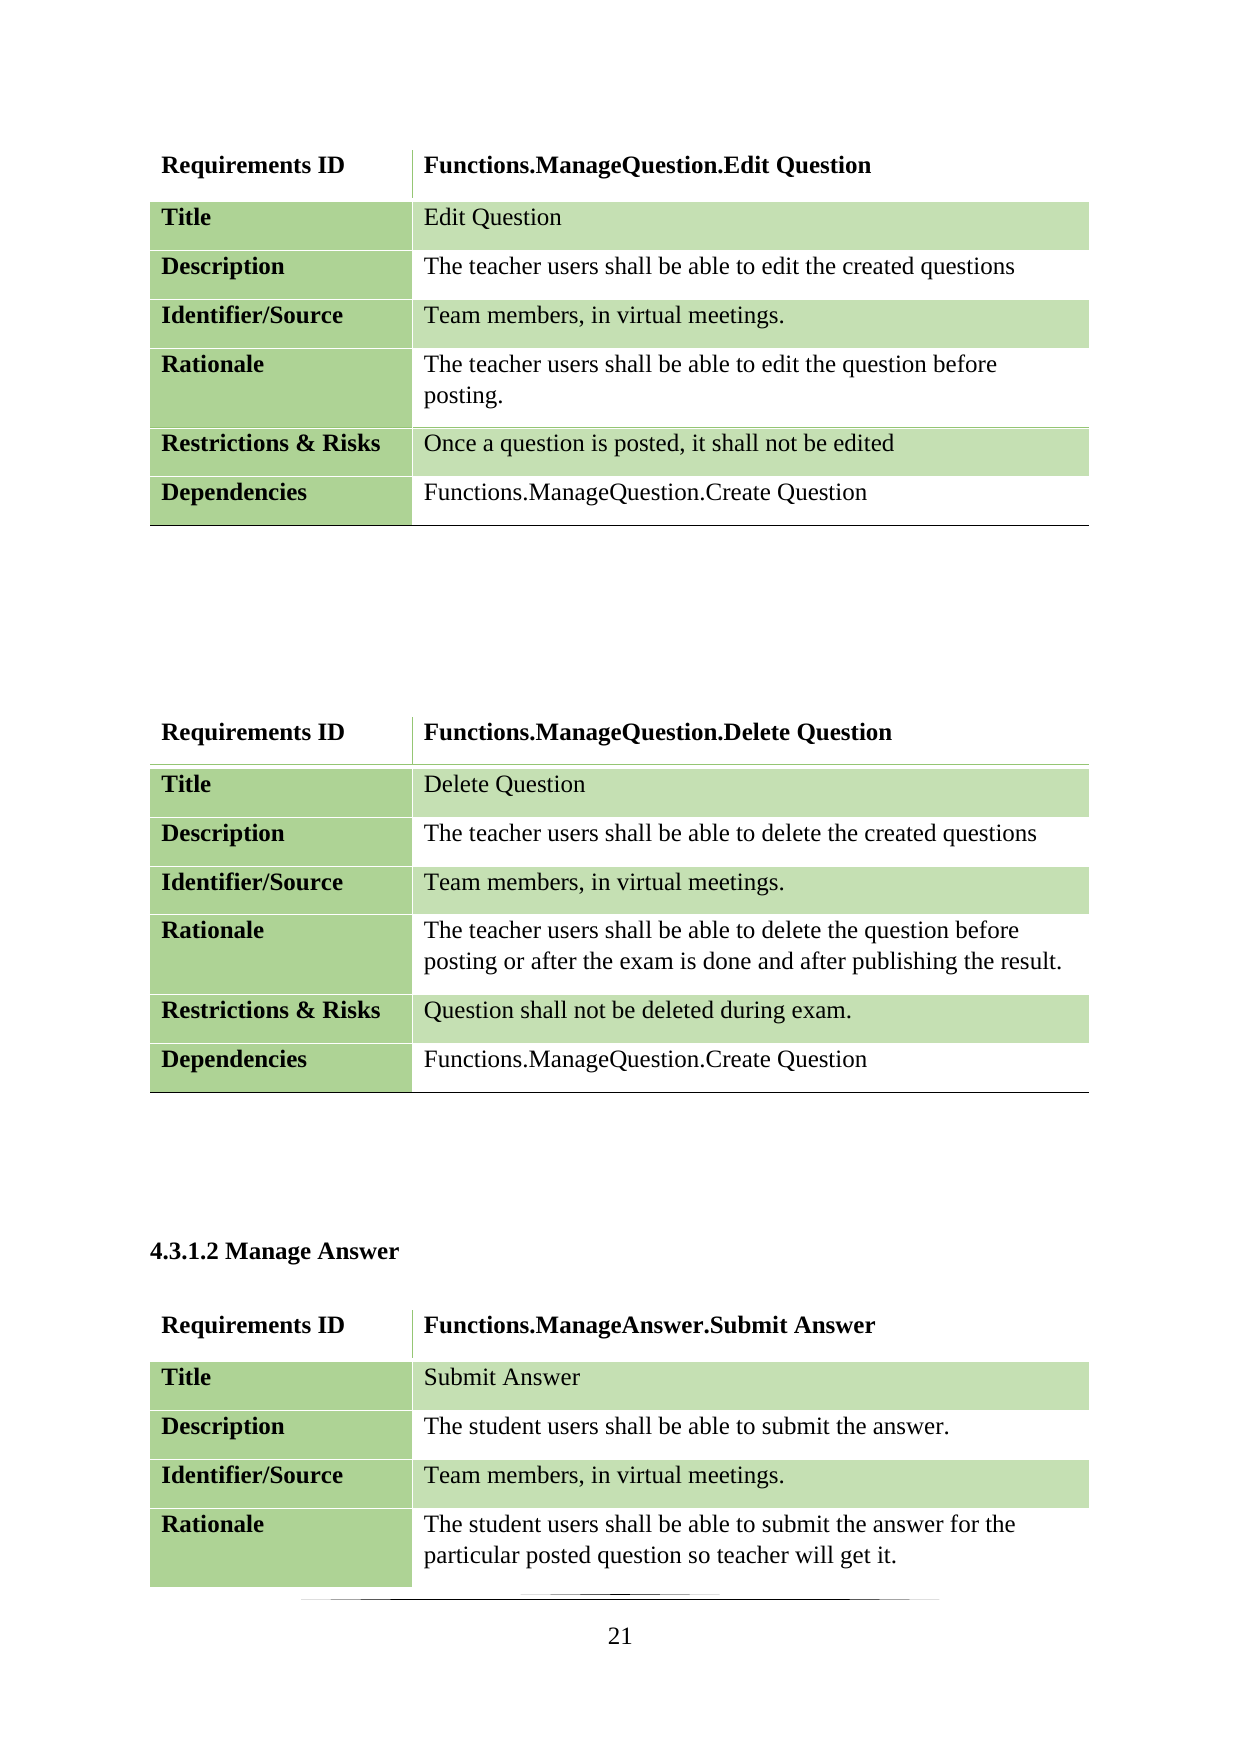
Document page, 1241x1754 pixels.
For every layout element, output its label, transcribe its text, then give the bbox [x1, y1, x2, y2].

table_cell Title [150, 1362, 412, 1410]
table_cell Description [150, 251, 412, 299]
table_cell Delete Question [413, 769, 1089, 817]
table_cell Rationale [150, 915, 412, 994]
table_cell Submit Answer [413, 1362, 1089, 1410]
table_cell Identifier/Source [150, 300, 412, 348]
table_cell Identifier/Source [150, 1460, 412, 1508]
table_cell Description [150, 818, 412, 866]
text 4.3.1.2 Manage Answer [150, 1236, 1090, 1264]
table_cell Rationale [150, 1509, 412, 1587]
table_cell Functions.ManageQuestion.Create Question [413, 1044, 1089, 1092]
table_cell The student users shall be able to submit the answer for the particular posted question so teacher will get it. [413, 1509, 1089, 1587]
table_cell Functions.ManageQuestion.Create Question [413, 477, 1089, 525]
table_cell Dependencies [150, 477, 412, 525]
table_header Functions.ManageQuestion.Delete Question [413, 717, 1089, 764]
table_header Functions.ManageAnswer.Submit Answer [413, 1310, 1089, 1358]
table_cell The teacher users shall be able to edit the created questions [413, 251, 1089, 299]
table_header Requirements ID [150, 150, 412, 198]
table_header Functions.ManageQuestion.Edit Question [413, 150, 1089, 198]
table_cell Dependencies [150, 1044, 412, 1092]
table_cell Team members, in virtual meetings. [413, 300, 1089, 348]
table_cell Once a question is posted, it shall not be edited [413, 429, 1089, 476]
table_cell Restrictions & Risks [150, 995, 412, 1043]
table_cell The student users shall be able to submit the answer. [413, 1411, 1089, 1459]
table_header Requirements ID [150, 717, 412, 764]
table_cell Title [150, 202, 412, 250]
table_header Requirements ID [150, 1310, 412, 1358]
table_cell Edit Question [413, 202, 1089, 250]
table_cell Question shall not be deleted during exam. [413, 995, 1089, 1043]
table_cell Description [150, 1411, 412, 1459]
table_cell Restrictions & Risks [150, 429, 412, 476]
table_cell Team members, in virtual meetings. [413, 867, 1089, 914]
table_cell Title [150, 769, 412, 817]
table_cell Rationale [150, 349, 412, 427]
table_cell The teacher users shall be able to edit the question before posting. [413, 349, 1089, 427]
table_cell Team members, in virtual meetings. [413, 1460, 1089, 1508]
table_cell Identifier/Source [150, 867, 412, 914]
table_cell The teacher users shall be able to delete the created questions [413, 818, 1089, 866]
table_cell The teacher users shall be able to delete the question before posting or after the exam is done and after publishing the result. [413, 915, 1089, 994]
